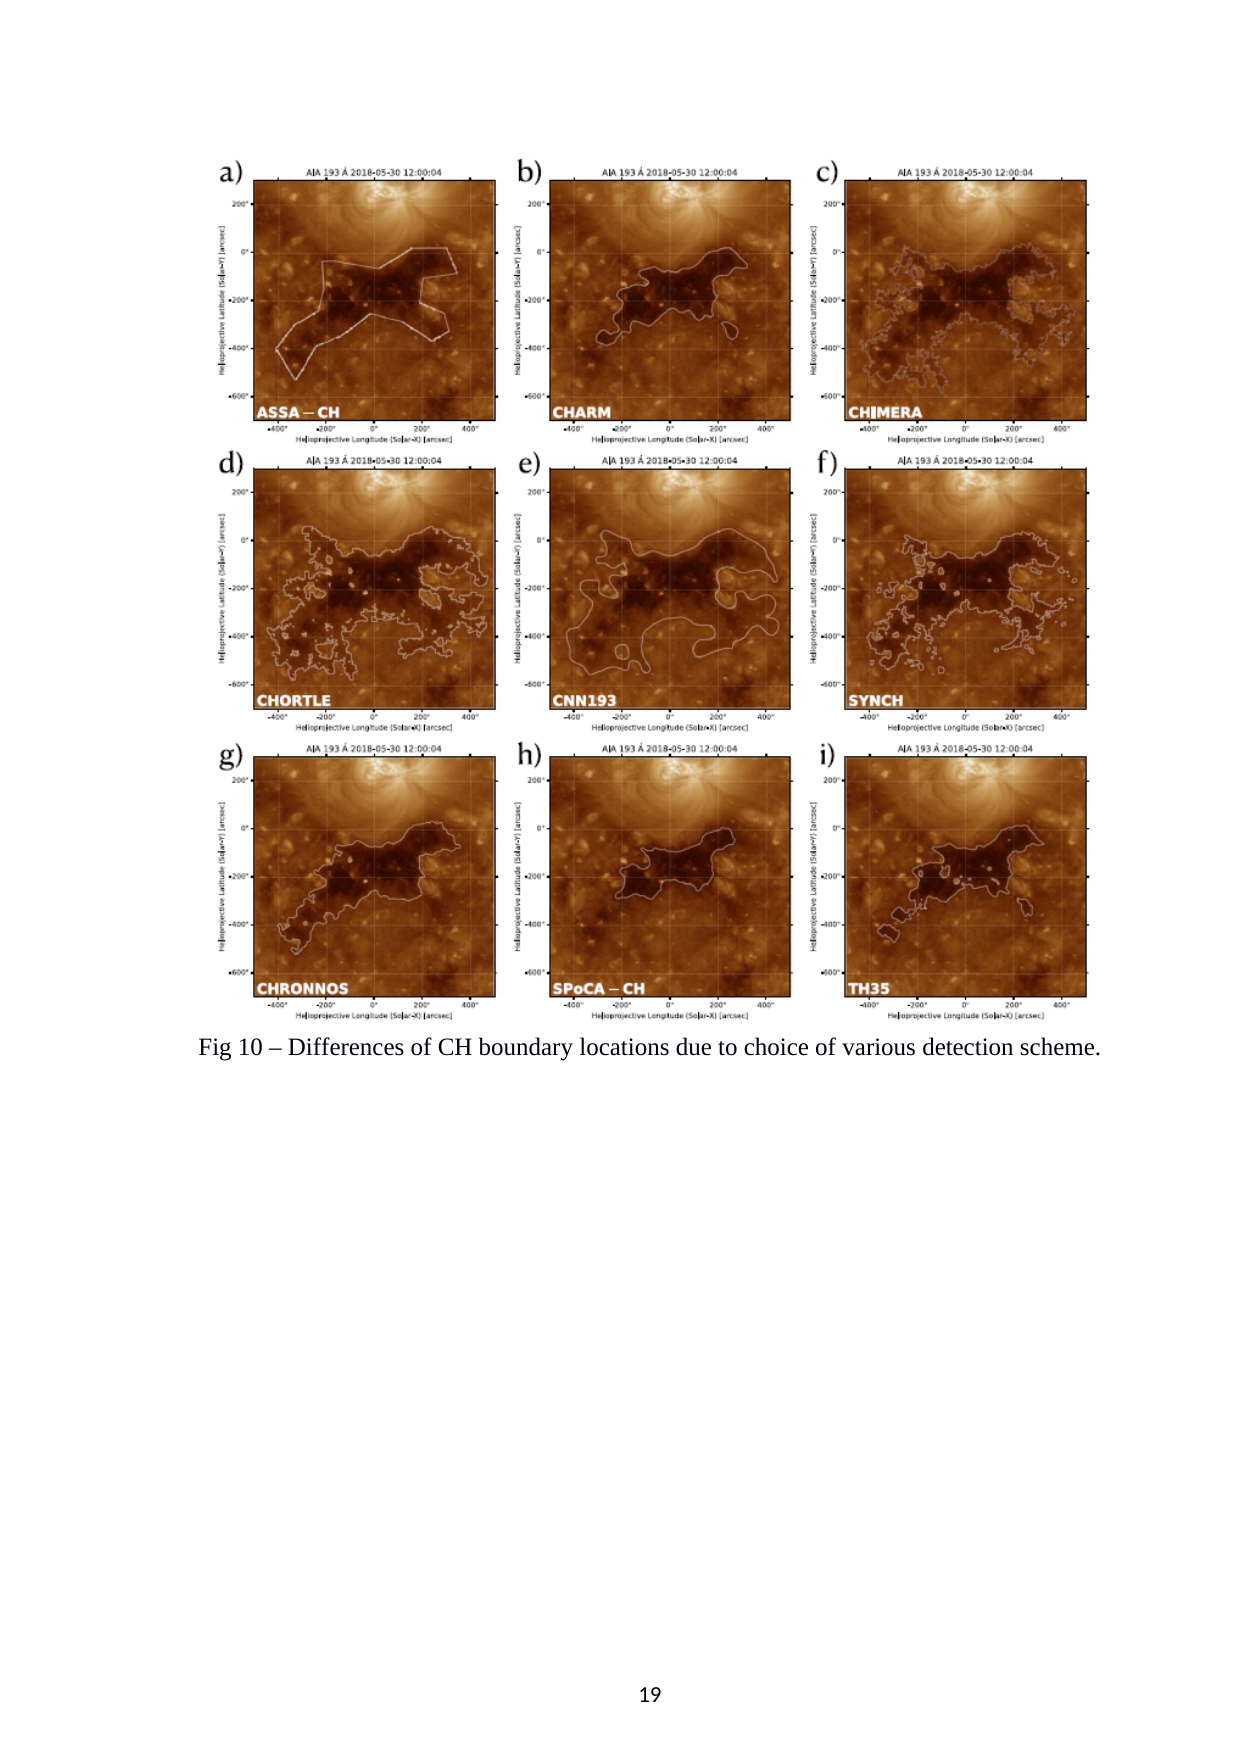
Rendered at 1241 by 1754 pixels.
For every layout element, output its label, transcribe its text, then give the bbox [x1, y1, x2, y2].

picture [179, 148, 1120, 1028]
